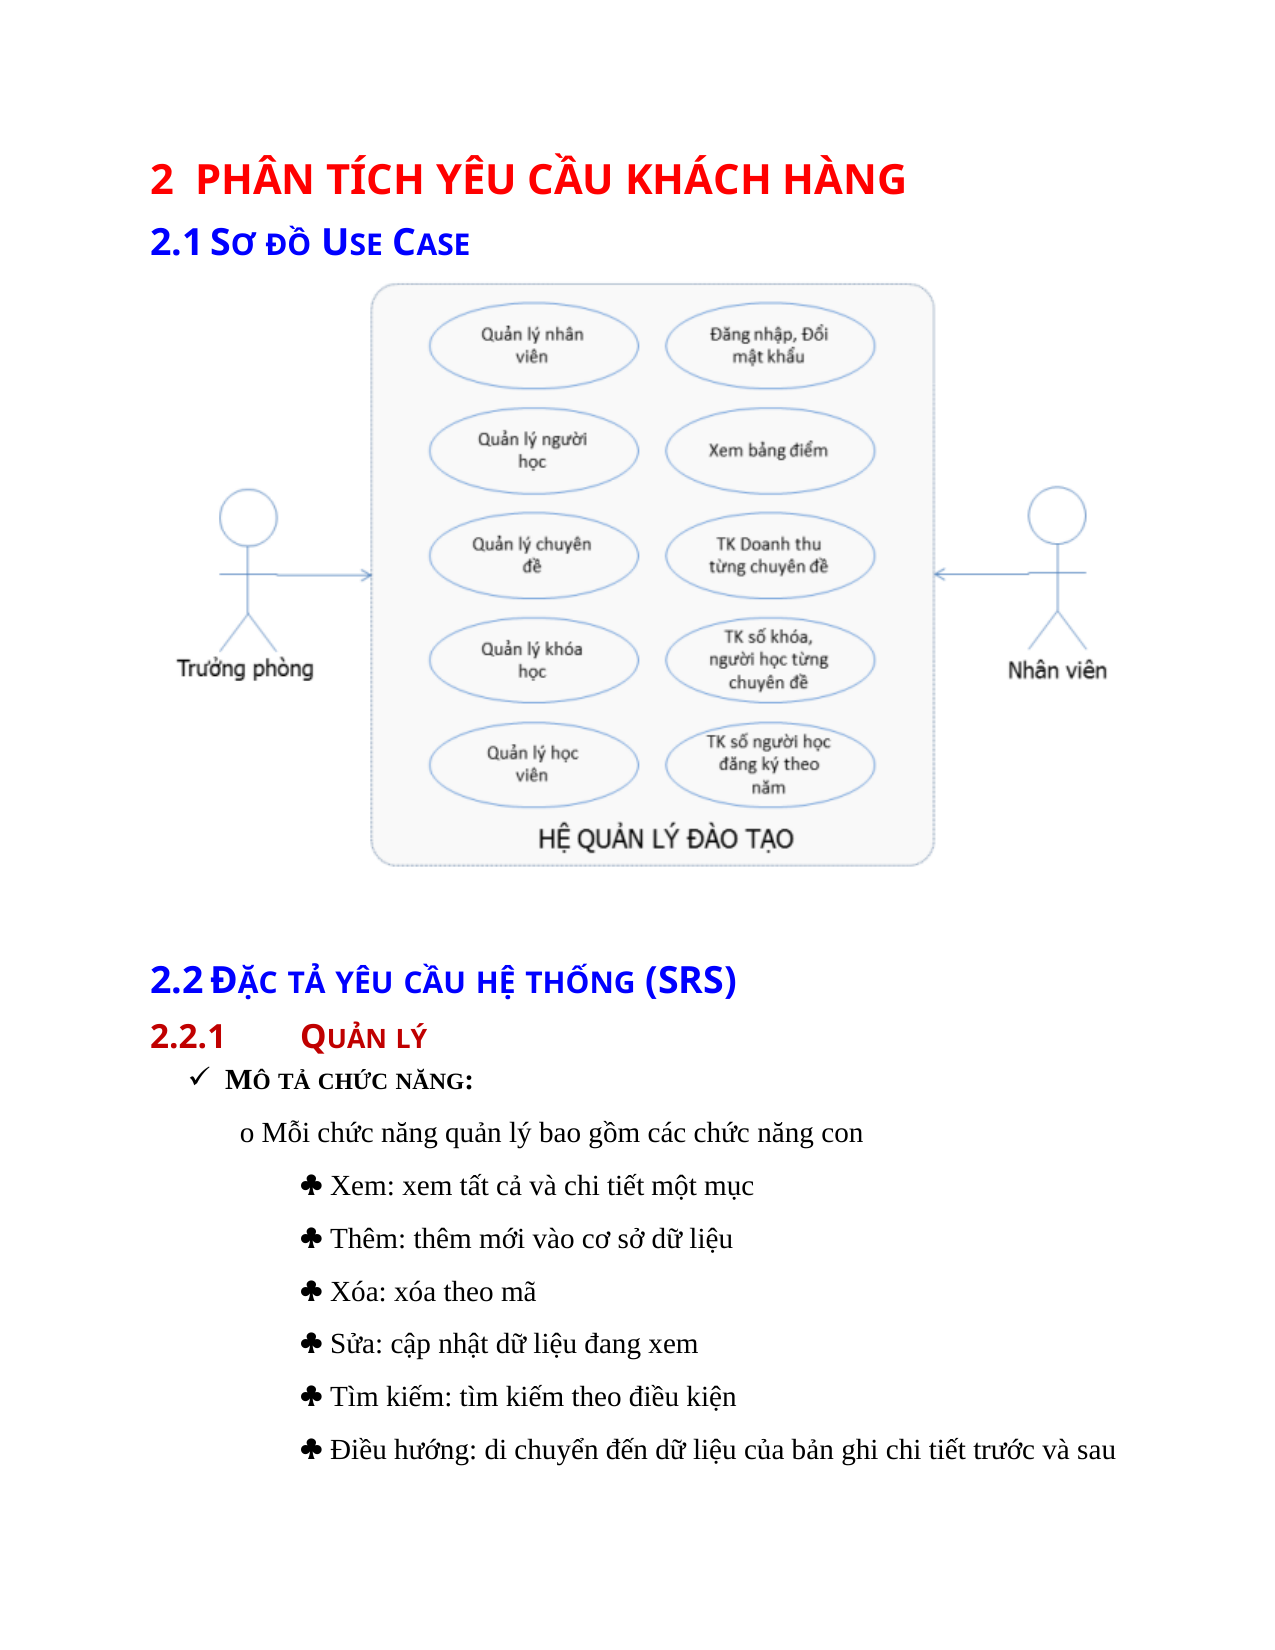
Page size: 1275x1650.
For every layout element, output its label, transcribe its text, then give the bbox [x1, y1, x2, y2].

text Thêm: thêm mới vào cơ sở dữ liệu [300, 1221, 1125, 1254]
list Mô tả chức năng: [187, 1062, 1125, 1096]
text Sửa: cập nhật dữ liệu đang xem [300, 1327, 1125, 1360]
subtitle Phân tích yêu cầu khách hàng [150, 150, 1125, 207]
subtitle Quản lý [150, 1013, 1125, 1058]
text o Mỗi chức năng quản lý bao gồm các chức năng con [225, 1115, 1125, 1148]
picture [150, 270, 1125, 882]
subtitle Đặc tả yêu cầu hệ thống (SRS) [150, 954, 1125, 1005]
subtitle Sơ đồ Use Case [150, 215, 1125, 266]
text Xem: xem tất cả và chi tiết một mục [300, 1168, 1125, 1201]
text Điều hướng: di chuyển đến dữ liệu của bản ghi chi tiết trước và sau [300, 1432, 1125, 1466]
text Xóa: xóa theo mã [300, 1274, 1125, 1307]
text Tìm kiếm: tìm kiếm theo điều kiện [300, 1379, 1125, 1413]
